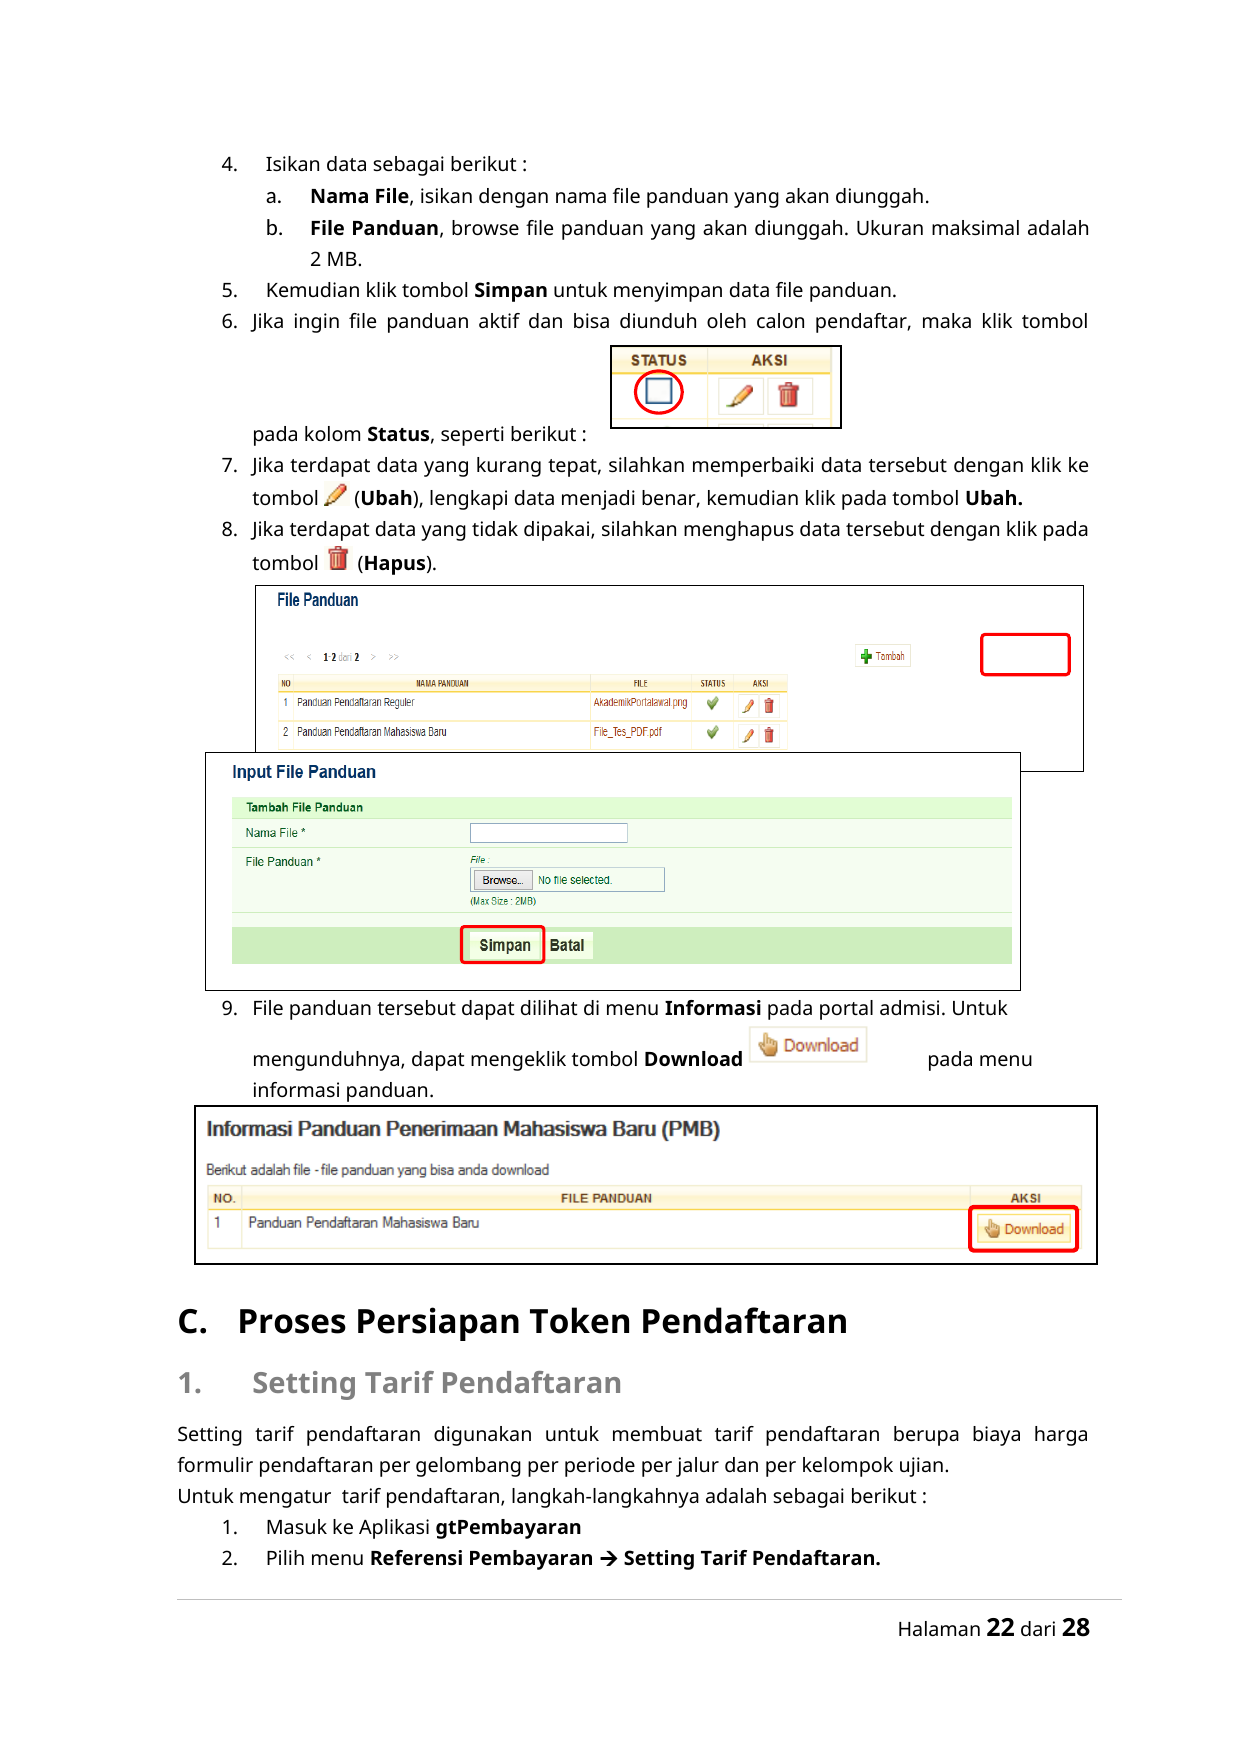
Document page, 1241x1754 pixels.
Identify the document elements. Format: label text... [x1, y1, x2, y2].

picture [324, 481, 350, 506]
list Jika ingin file panduan aktif dan bisa diunduh oleh calon pendaftar, maka klik tombol pada kolom Status, seperti berikut : [221, 307, 1090, 447]
list Isikan data sebagai berikut : [221, 150, 1090, 177]
list Jika terdapat data yang kurang tepat, silahkan memperbaiki data tersebut dengan klik ke tombol (Ubah), lengkapi data menjadi benar, kemudian klik pada tombol Ubah. [221, 451, 1090, 511]
list Kemudian klik tombol Simpan untuk menyimpan data file panduan. [221, 276, 1090, 303]
text Untuk mengatur tarif pendaftaran, langkah-langkahnya adalah sebagai berikut : [177, 1482, 1090, 1509]
list Masuk ke Aplikasi gtPembayaran [221, 1513, 1090, 1540]
list Jika terdapat data yang tidak dipakai, silahkan menghapus data tersebut dengan klik pada tombol (Hapus). [221, 515, 1090, 576]
list File Panduan, browse file panduan yang akan diunggah. Ukuran maksimal adalah 2 MB. [266, 213, 1090, 272]
list File panduan tersebut dapat dilihat di menu Informasi pada portal admisi. Untuk mengunduhnya, dapat mengeklik tombol Download pada menu informasi panduan. [221, 994, 1090, 1103]
text Setting tarif pendaftaran digunakan untuk membuat tarif pendaftaran berupa biaya harga formulir pendaftaran per gelombang per periode per jalur dan per kelompok ujian. [177, 1421, 1090, 1478]
list Pilih menu Referensi Pembayaran Setting Tarif Pendaftaran. [221, 1544, 1090, 1571]
list Nama File, isikan dengan nama file panduan yang akan diunggah. [266, 181, 1090, 209]
picture [196, 1107, 1096, 1263]
subtitle Setting Tarif Pendaftaran [177, 1362, 1090, 1402]
picture [256, 586, 1083, 771]
subtitle Proses Persiapan Token Pendaftaran [177, 1298, 1090, 1343]
picture [743, 1025, 874, 1066]
picture [206, 753, 1020, 990]
picture [324, 546, 353, 570]
